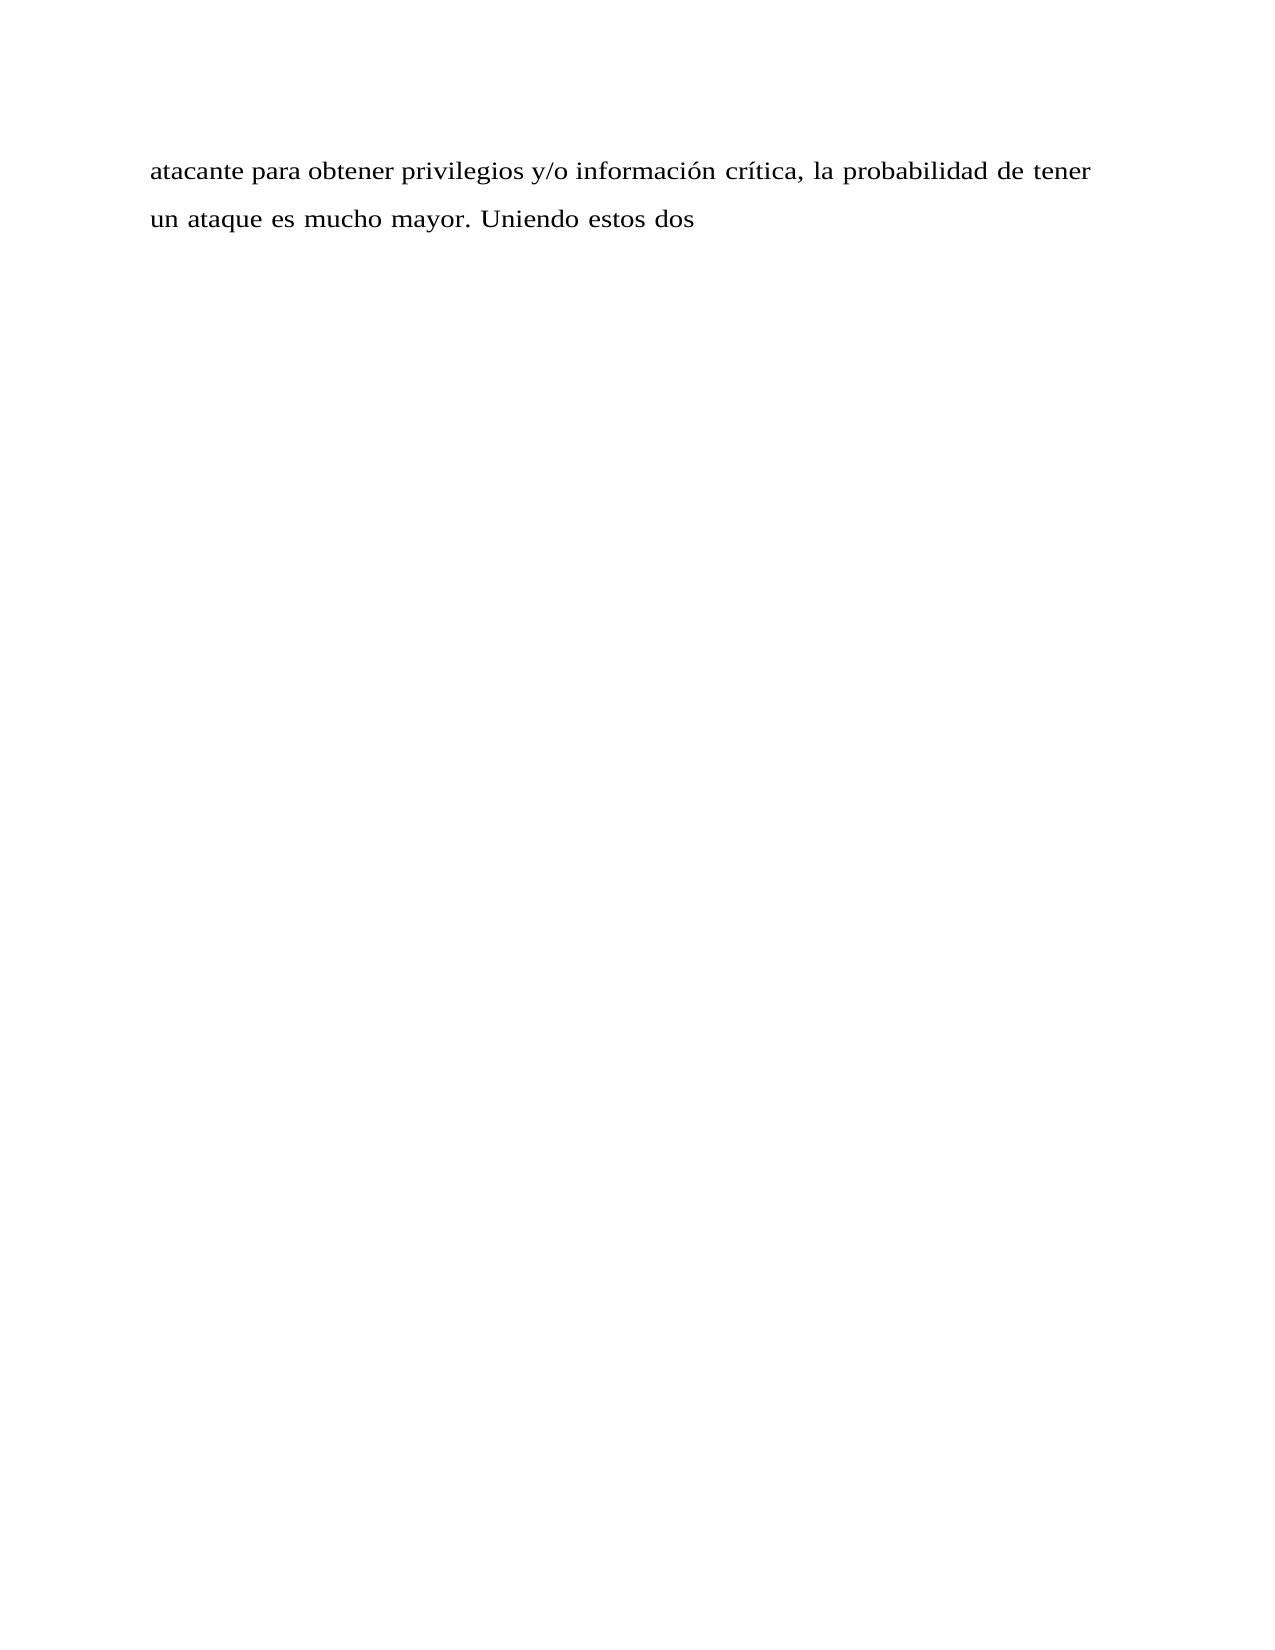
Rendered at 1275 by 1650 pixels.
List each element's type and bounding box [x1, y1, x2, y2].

text [150, 156, 1091, 232]
